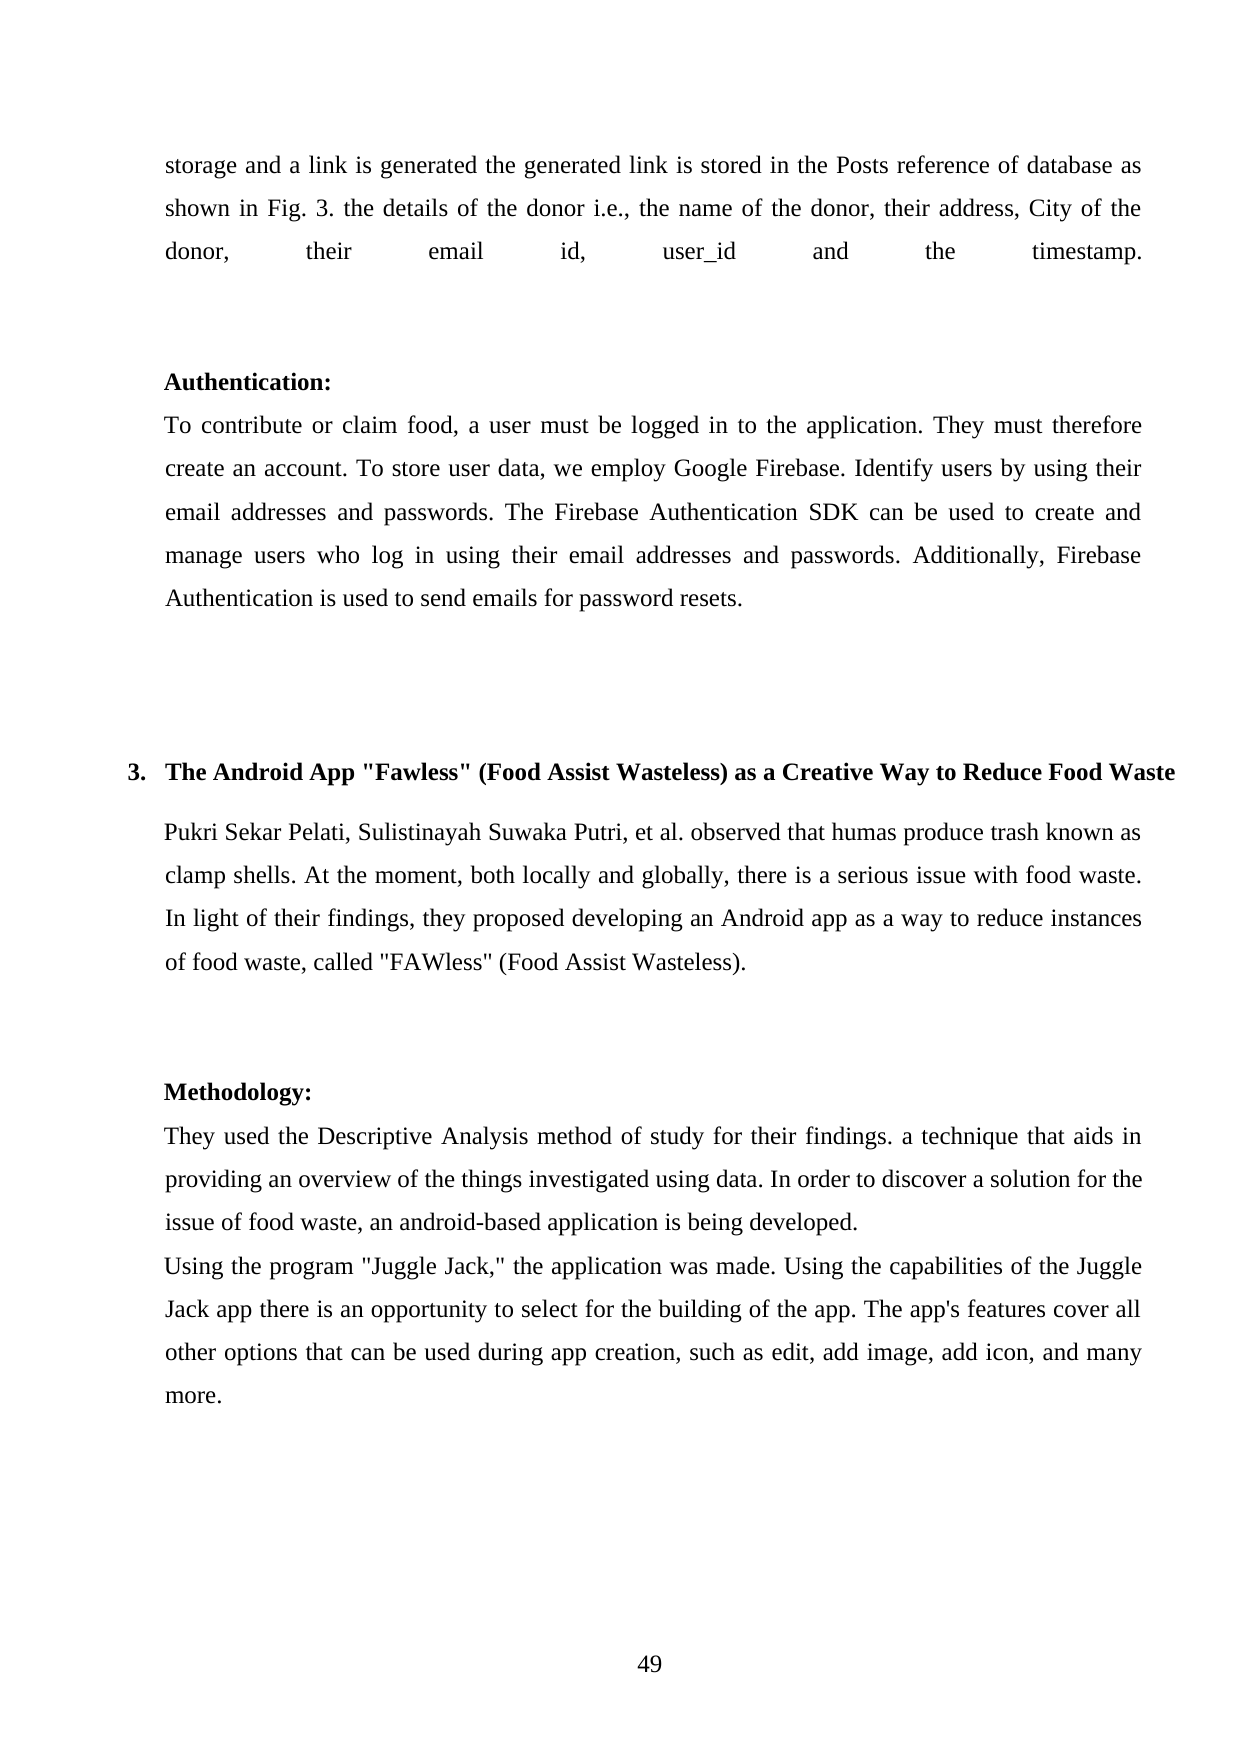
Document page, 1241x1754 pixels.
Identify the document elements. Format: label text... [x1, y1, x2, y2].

text Pukri Sekar Pelati, Sulistinayah Suwaka Putri, et al. observed that humas produce trash known as clamp shells. At the moment, both locally and globally, there is a serious issue with food waste. In light of their findings, they proposed developing an Android app as a way to reduce instances of food waste, called "FAWless" (Food Assist Wasteless). [164, 817, 1143, 975]
text Methodology: [164, 1077, 1143, 1106]
text Using the program "Juggle Jack," the application was made. Using the capabilities of the Juggle Jack app there is an opportunity to select for the building of the app. The app's features cover all other options that can be used during app creation, such as edit, add image, add icon, and many more. [164, 1251, 1143, 1409]
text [164, 150, 1143, 308]
text They used the Descriptive Analysis method of study for their findings. a technique that aids in providing an overview of the things investigated using data. In order to discover a solution for the issue of food waste, an android-based application is being developed. [164, 1121, 1143, 1236]
text Authentication: [164, 367, 1143, 395]
text To contribute or claim food, a user must be logged in to the application. They must therefore create an account. To store user data, we employ Google Firebase. Identify users by using their email addresses and passwords. The Firebase Authentication SDK can be used to create and manage users who log in using their email addresses and passwords. Additionally, Firebase Authentication is used to send emails for password resets. [164, 410, 1143, 612]
list The Android App "Fawless" (Food Assist Wasteless) as a Creative Way to Reduce Food Waste [127, 757, 1197, 786]
